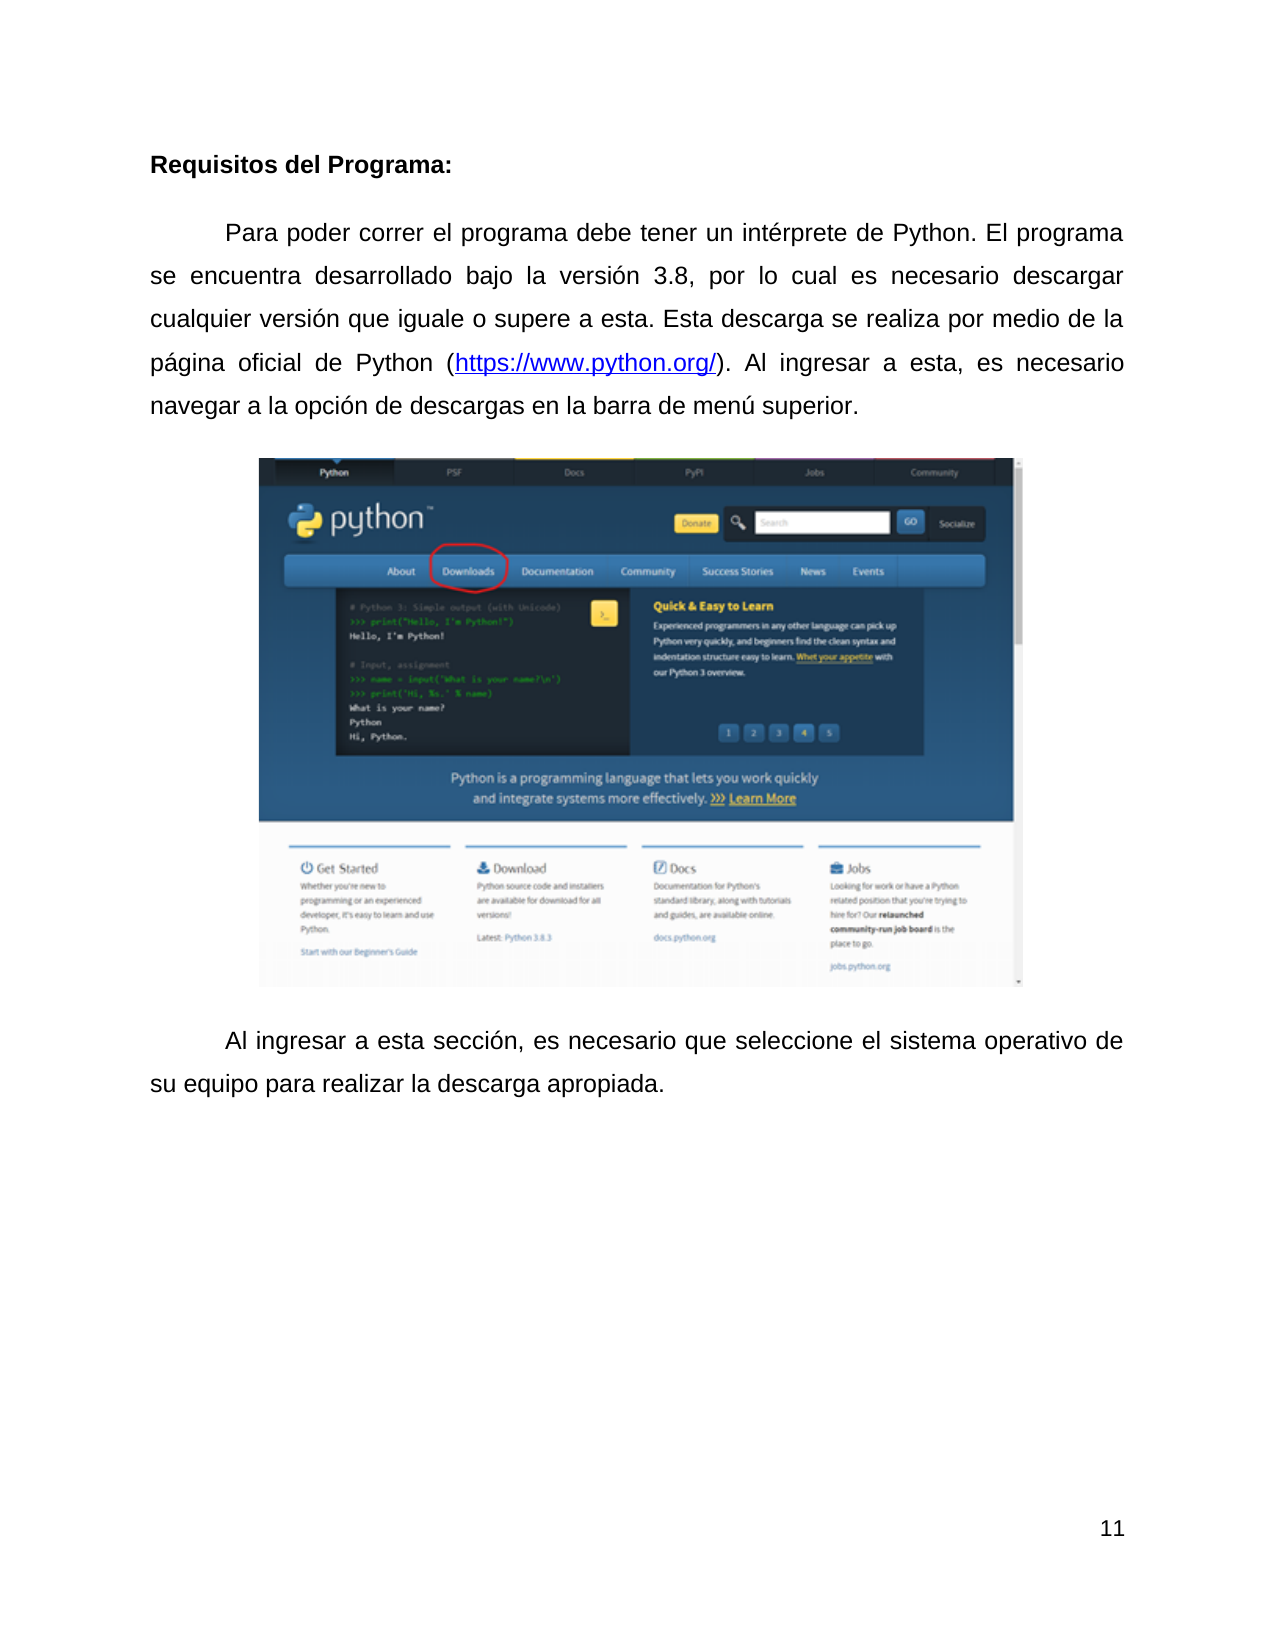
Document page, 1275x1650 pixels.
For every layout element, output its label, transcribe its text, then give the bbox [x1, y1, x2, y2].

text Al ingresar a esta sección, es necesario que seleccione el sistema operativo de su equipo para realizar la descarga apropiada. [150, 1026, 1125, 1098]
subtitle Requisitos del Programa: [150, 150, 1125, 179]
text Para poder correr el programa debe tener un intérprete de Python. El programa se encuentra desarrollado bajo la versión 3.8, por lo cual es necesario descargar cualquier versión que iguale o supere a esta. Esta descarga se realiza por medio de la página oficial de Python (https://www.python.org/). Al ingresar a esta, es necesario navegar a la opción de descargas en la barra de menú superior. [150, 218, 1125, 419]
picture [258, 458, 1023, 987]
